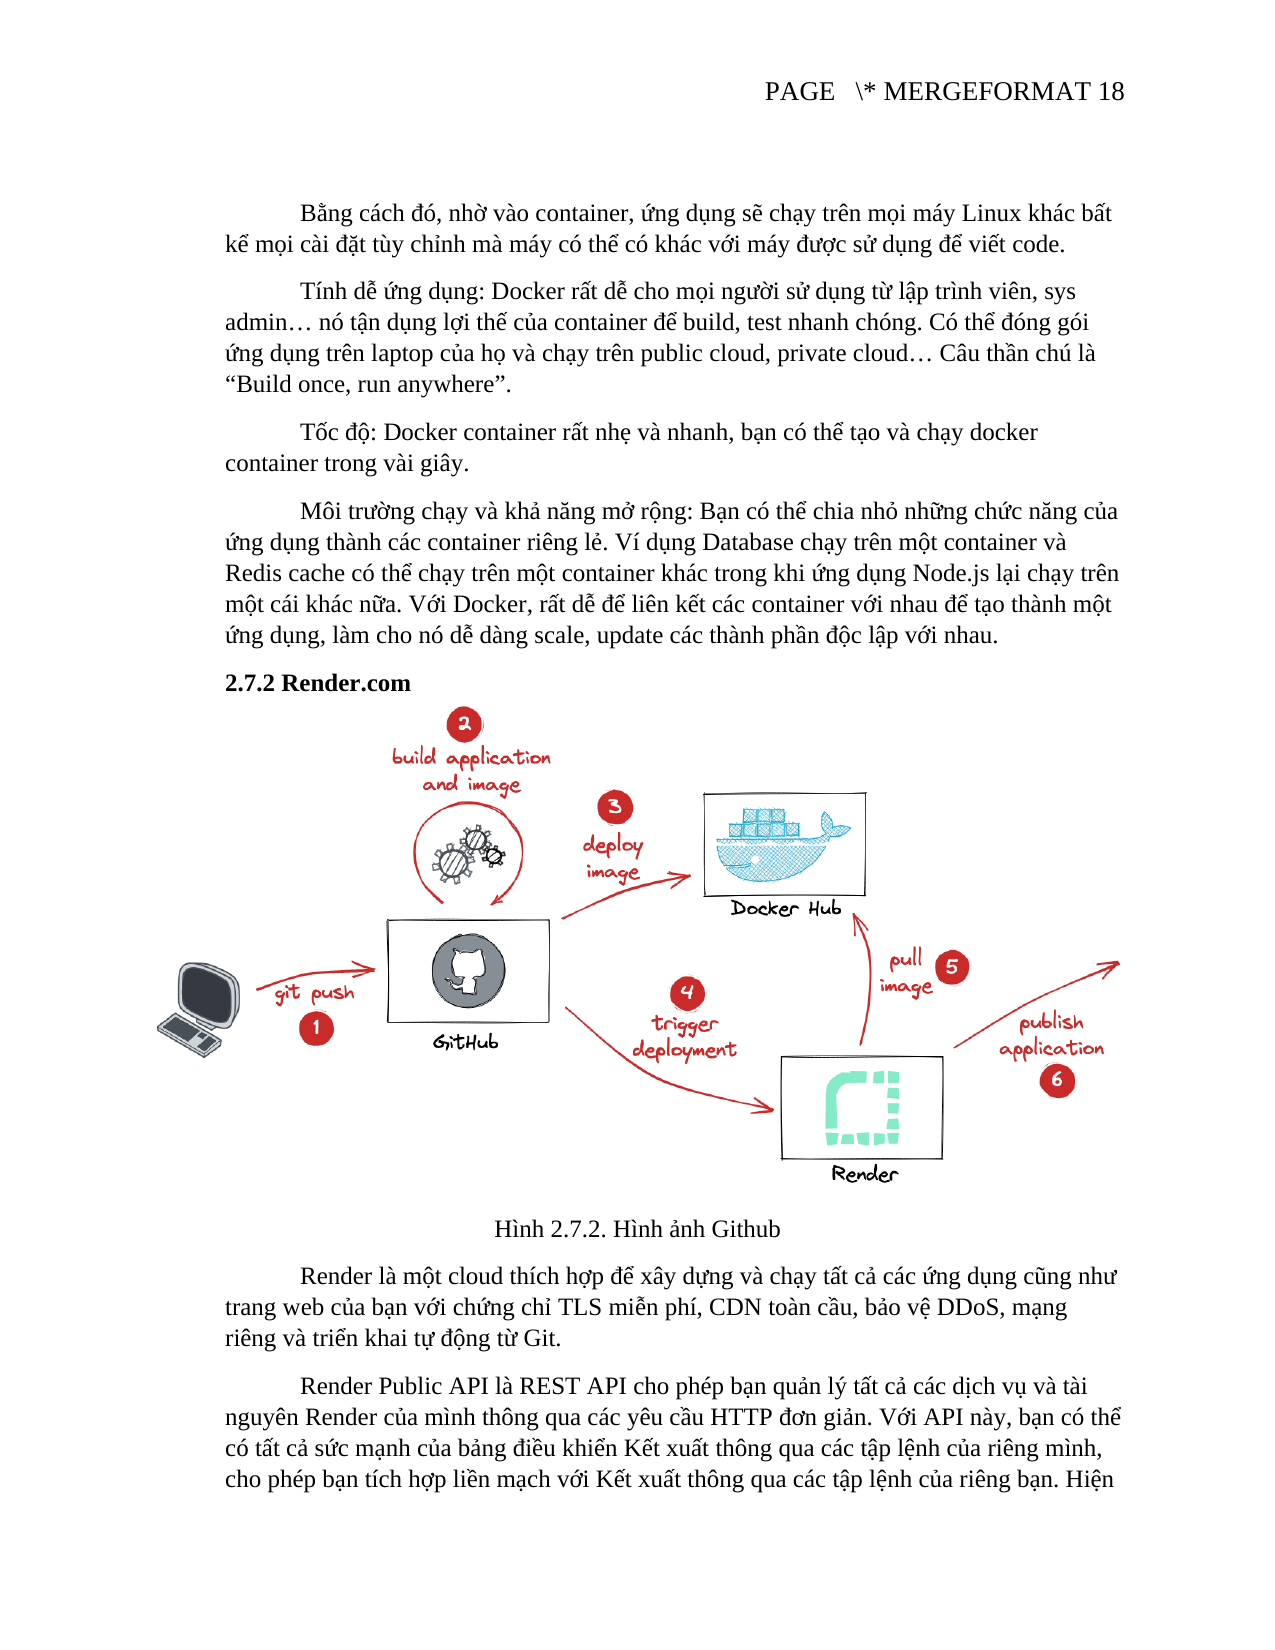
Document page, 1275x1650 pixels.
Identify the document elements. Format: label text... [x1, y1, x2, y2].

picture [150, 698, 1125, 1195]
text Bằng cách đó, nhờ vào container, ứng dụng sẽ chạy trên mọi máy Linux khác bất kể mọi cài đặt tùy chỉnh mà máy có thể có khác với máy được sử dụng để viết code. [225, 198, 1125, 257]
text Tính dễ ứng dụng: Docker rất dễ cho mọi người sử dụng từ lập trình viên, sys admin… nó tận dụng lợi thế của container để build, test nhanh chóng. Có thể đóng gói ứng dụng trên laptop của họ và chạy trên public cloud, private cloud… Câu thần chú là “Build once, run anywhere”. [225, 276, 1125, 398]
text Render là một cloud thích hợp để xây dựng và chạy tất cả các ứng dụng cũng như trang web của bạn với chứng chỉ TLS miễn phí, CDN toàn cầu, bảo vệ DDoS, mạng riêng và triển khai tự động từ Git. [225, 1261, 1125, 1352]
text Tốc độ: Docker container rất nhẹ và nhanh, bạn có thể tạo và chạy docker container trong vài giây. [225, 417, 1125, 477]
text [225, 1371, 1125, 1493]
text Môi trường chạy và khả năng mở rộng: Bạn có thể chia nhỏ những chức năng của ứng dụng thành các container riêng lẻ. Ví dụng Database chạy trên một container và Redis cache có thể chạy trên một container khác trong khi ứng dụng Node.js lại chạy trên một cái khác nữa. Với Docker, rất dễ để liên kết các container với nhau để tạo thành một ứng dụng, làm cho nó dễ dàng scale, update các thành phần độc lập với nhau. [225, 496, 1125, 649]
subtitle 2.7.2 Render.com [225, 668, 1125, 697]
text Hình 2.7.2. Hình ảnh Github [150, 1214, 1125, 1242]
